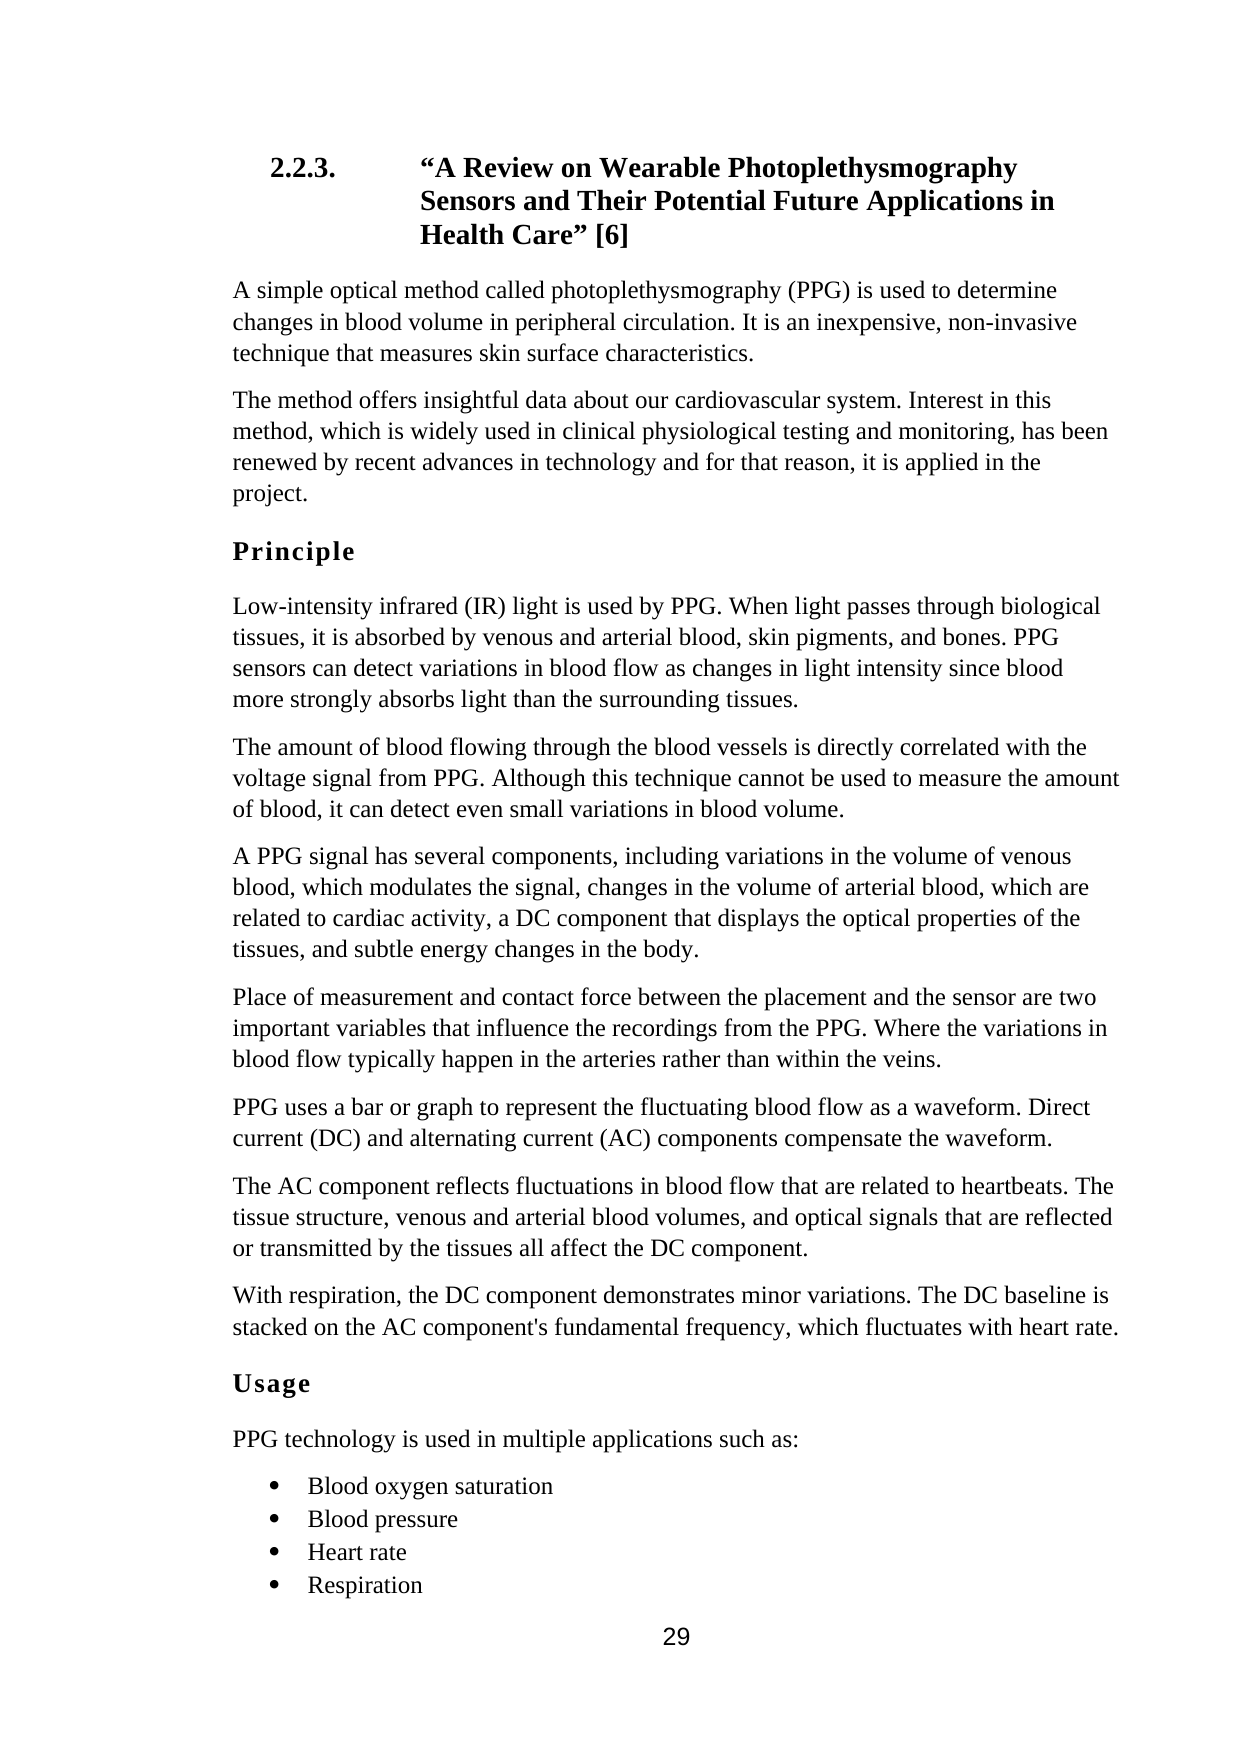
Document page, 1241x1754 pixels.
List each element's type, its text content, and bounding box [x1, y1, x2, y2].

subtitle “A Review on Wearable Photoplethysmography Sensors and Their Potential Future Applications in Health Care” [270, 150, 1120, 251]
text A simple optical method called photoplethysmography (PPG) is used to determine changes in blood volume in peripheral circulation. It is an inexpensive, non-invasive technique that measures skin surface characteristics. [232, 276, 1120, 366]
subtitle Principle [232, 534, 1120, 566]
list Heart rate [270, 1537, 1120, 1566]
text The method offers insightful data about our cardiovascular system. Interest in this method, which is widely used in clinical physiological testing and monitoring, has been renewed by recent advances in technology and for that reason, it is applied in the project. [232, 385, 1120, 507]
text Place of measurement and contact force between the placement and the sensor are two important variables that influence the recordings from the PPG. Where the variations in blood flow typically happen in the arteries rather than within the veins. [232, 982, 1120, 1073]
text PPG technology is used in multiple applications such as: [232, 1424, 1120, 1452]
text With respiration, the DC component demonstrates minor variations. The DC baseline is stacked on the AC component's fundamental frequency, which fluctuates with heart rate. [232, 1281, 1120, 1340]
text The amount of blood flowing through the blood vessels is directly correlated with the voltage signal from PPG. Although this technique cannot be used to measure the amount of blood, it can detect even small variations in blood volume. [232, 732, 1120, 822]
text PPG uses a bar or graph to represent the fluctuating blood flow as a waveform. Direct current (DC) and alternating current (AC) components compensate the waveform. [232, 1092, 1120, 1152]
list Respiration [270, 1571, 1120, 1599]
list Blood oxygen saturation [270, 1471, 1120, 1500]
text A PPG signal has several components, including variations in the volume of venous blood, which modulates the signal, changes in the volume of arterial blood, which are related to cardiac activity, a DC component that displays the optical properties of the tissues, and subtle energy changes in the body. [232, 841, 1120, 963]
list Blood pressure [270, 1504, 1120, 1533]
text Low-intensity infrared (IR) light is used by PPG. When light passes through biological tissues, it is absorbed by venous and arterial blood, skin pigments, and bones. PPG sensors can detect variations in blood flow as changes in light intensity since blood more strongly absorbs light than the surrounding tissues. [232, 591, 1120, 713]
text The AC component reflects fluctuations in blood flow that are related to heartbeats. The tissue structure, venous and arterial blood volumes, and optical signals that are reflected or transmitted by the tissues all affect the DC component. [232, 1171, 1120, 1262]
subtitle Usage [232, 1368, 1120, 1399]
